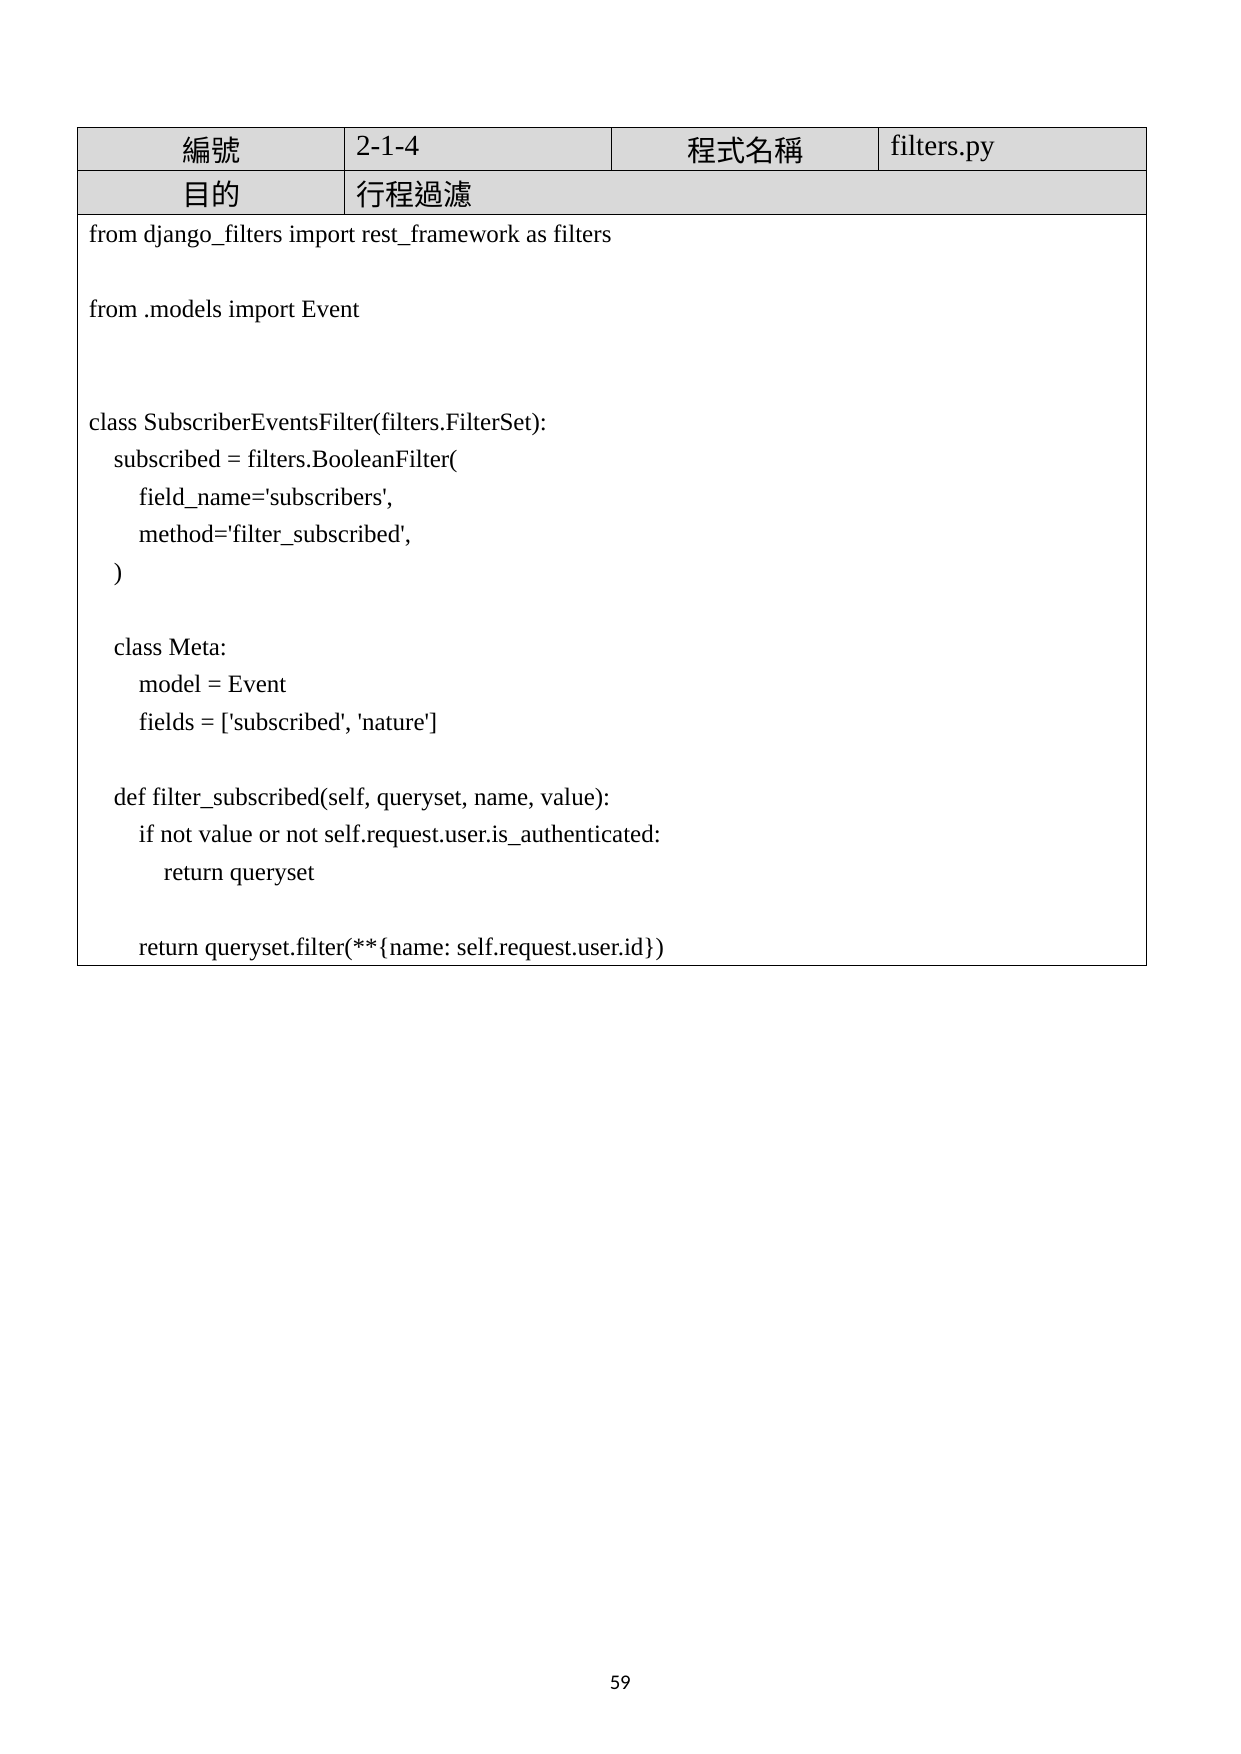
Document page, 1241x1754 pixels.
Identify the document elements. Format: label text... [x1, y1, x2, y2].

table_header 程式名稱 [612, 128, 878, 170]
table_cell 行程過濾 [345, 171, 1146, 214]
table_header filters.py [879, 128, 1146, 170]
table_cell 目的 [78, 171, 344, 214]
table_cell from django_filters import rest_framework as filters from .models import Event class SubscriberEventsFilter(filters.FilterSet): subscribed = filters.BooleanFilter( field_name='subscribers', method='filter_subscribed', ) class Meta: model = Event fields = ['subscribed', 'nature'] def filter_subscribed(self, queryset, name, value): if not value or not self.request.user.is_authenticated: return queryset return queryset.filter(**{name: self.request.user.id}) [78, 215, 1146, 965]
table_header 2-1-4 [345, 128, 611, 170]
table_header 編號 [78, 128, 344, 170]
